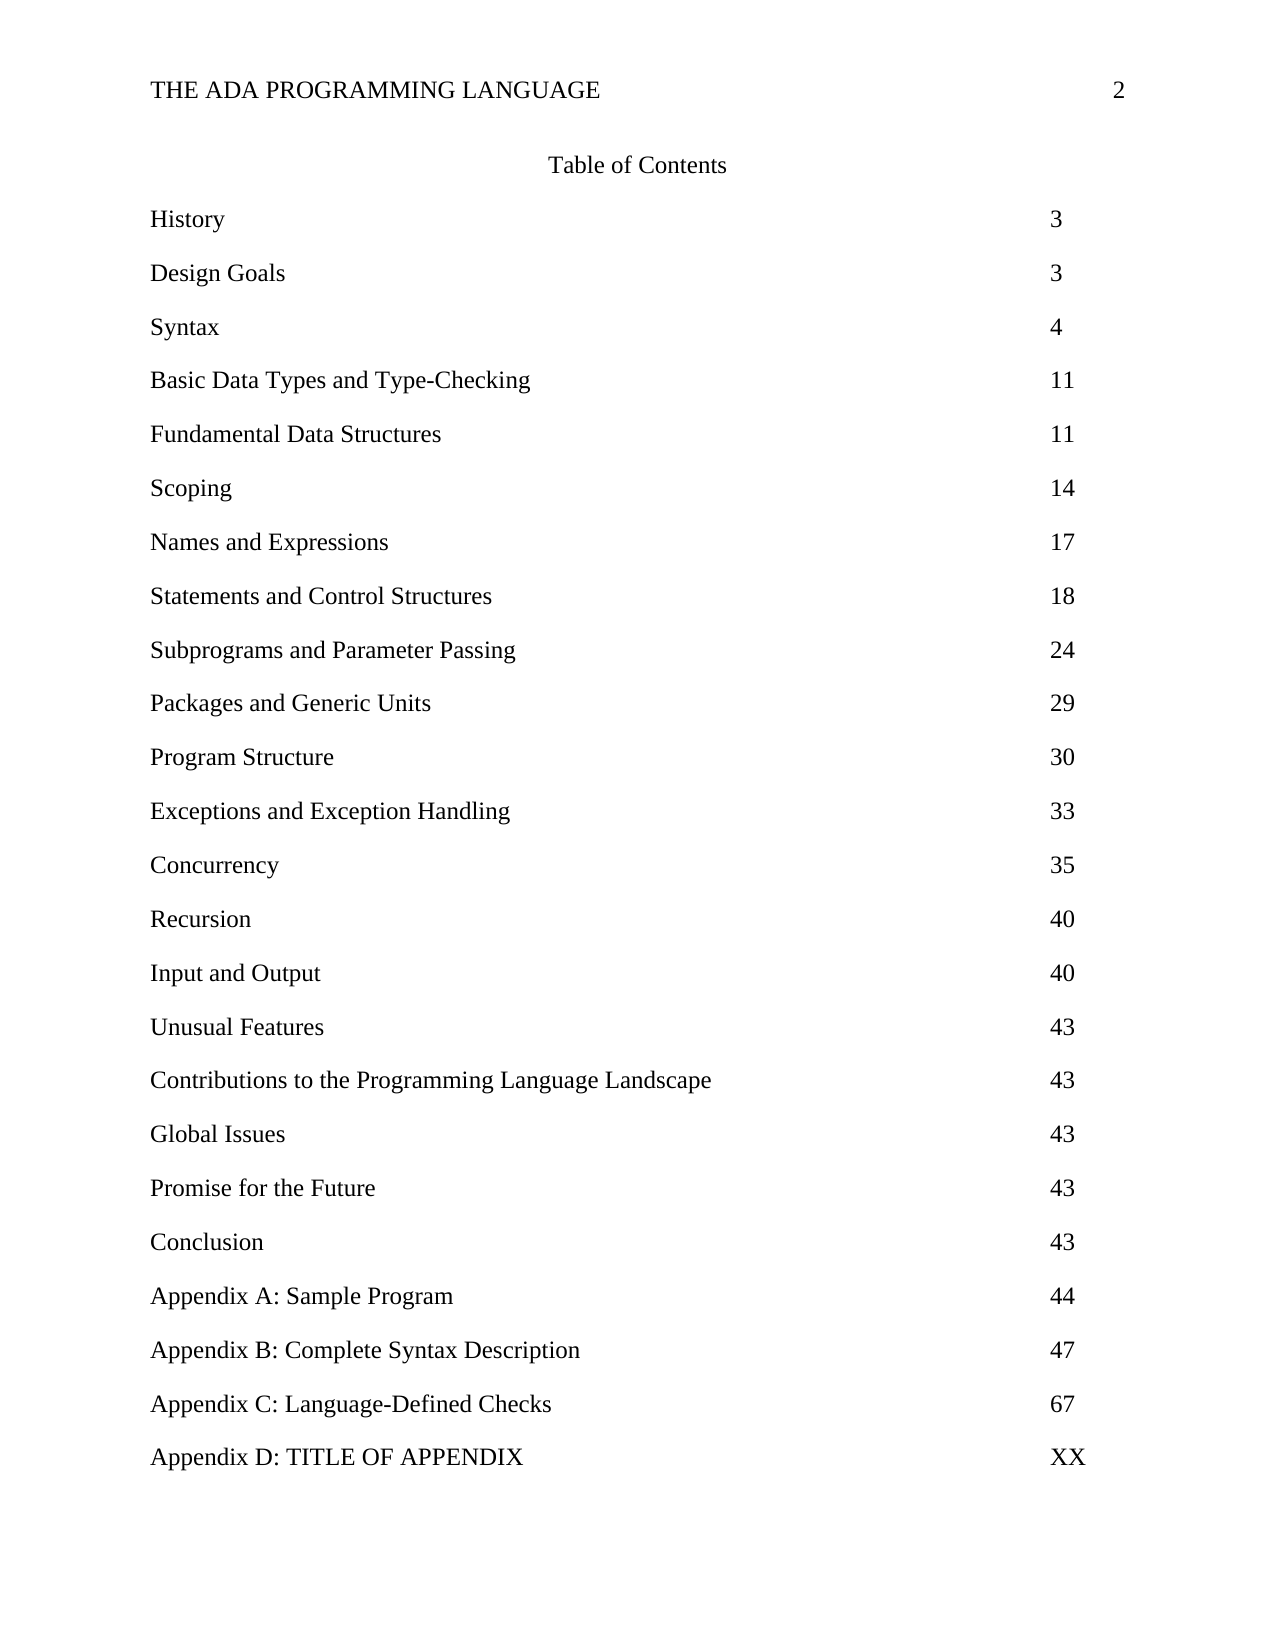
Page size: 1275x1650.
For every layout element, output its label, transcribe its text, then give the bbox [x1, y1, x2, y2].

text Unusual Features 43 [150, 1012, 1125, 1040]
text Input and Output 40 [150, 958, 1125, 987]
text Scoping 14 [150, 473, 1125, 502]
text Promise for the Future 43 [150, 1173, 1125, 1202]
text Subprograms and Parameter Passing 24 [150, 635, 1125, 663]
text Design Goals 3 [150, 258, 1125, 286]
text Appendix D: TITLE OF APPENDIX XX [150, 1442, 1125, 1471]
text Exceptions and Exception Handling 33 [150, 796, 1125, 825]
text Syntax 4 [150, 312, 1125, 340]
text Appendix A: Sample Program 44 [150, 1281, 1125, 1310]
text Program Structure 30 [150, 742, 1125, 771]
text Recursion 40 [150, 904, 1125, 933]
text Statements and Control Structures 18 [150, 581, 1125, 609]
text Global Issues 43 [150, 1119, 1125, 1148]
text Appendix B: Complete Syntax Description 47 [150, 1335, 1125, 1363]
text Table of Contents [150, 150, 1125, 179]
text Basic Data Types and Type-Checking 11 [150, 365, 1125, 394]
text Packages and Generic Units 29 [150, 688, 1125, 717]
text Fundamental Data Structures 11 [150, 419, 1125, 448]
text Concurrency 35 [150, 850, 1125, 879]
text History 3 [150, 204, 1125, 233]
text Names and Expressions 17 [150, 527, 1125, 556]
text Conclusion 43 [150, 1227, 1125, 1256]
text Appendix C: Language-Defined Checks 67 [150, 1389, 1125, 1417]
text Contributions to the Programming Language Landscape 43 [150, 1066, 1125, 1094]
